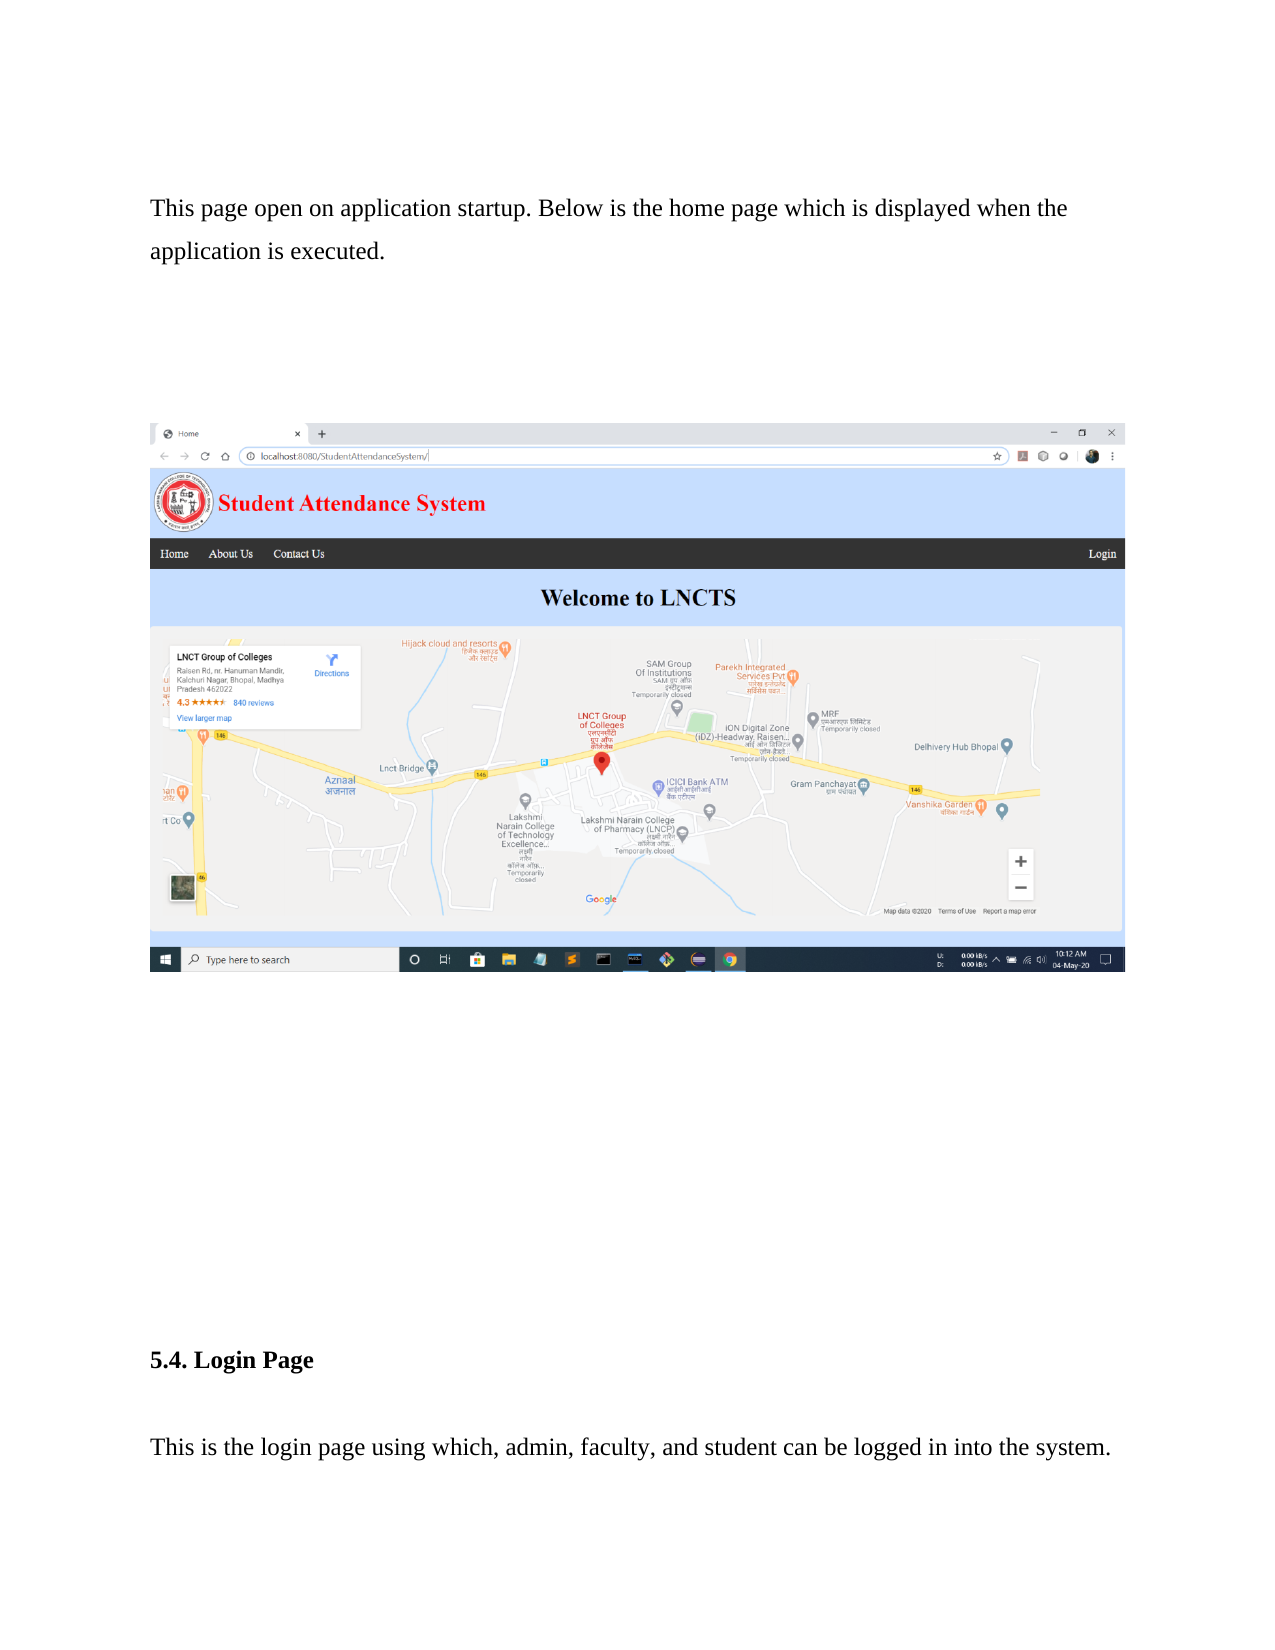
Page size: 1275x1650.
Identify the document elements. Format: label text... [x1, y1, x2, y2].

text This page open on application startup. Below is the home page which is displayed when the application is executed. [150, 193, 1125, 265]
text 5.4. Login Page [150, 1345, 1125, 1374]
picture [150, 423, 1125, 972]
text This is the login page using which, admin, faculty, and student can be logged in into the system. [150, 1432, 1125, 1460]
